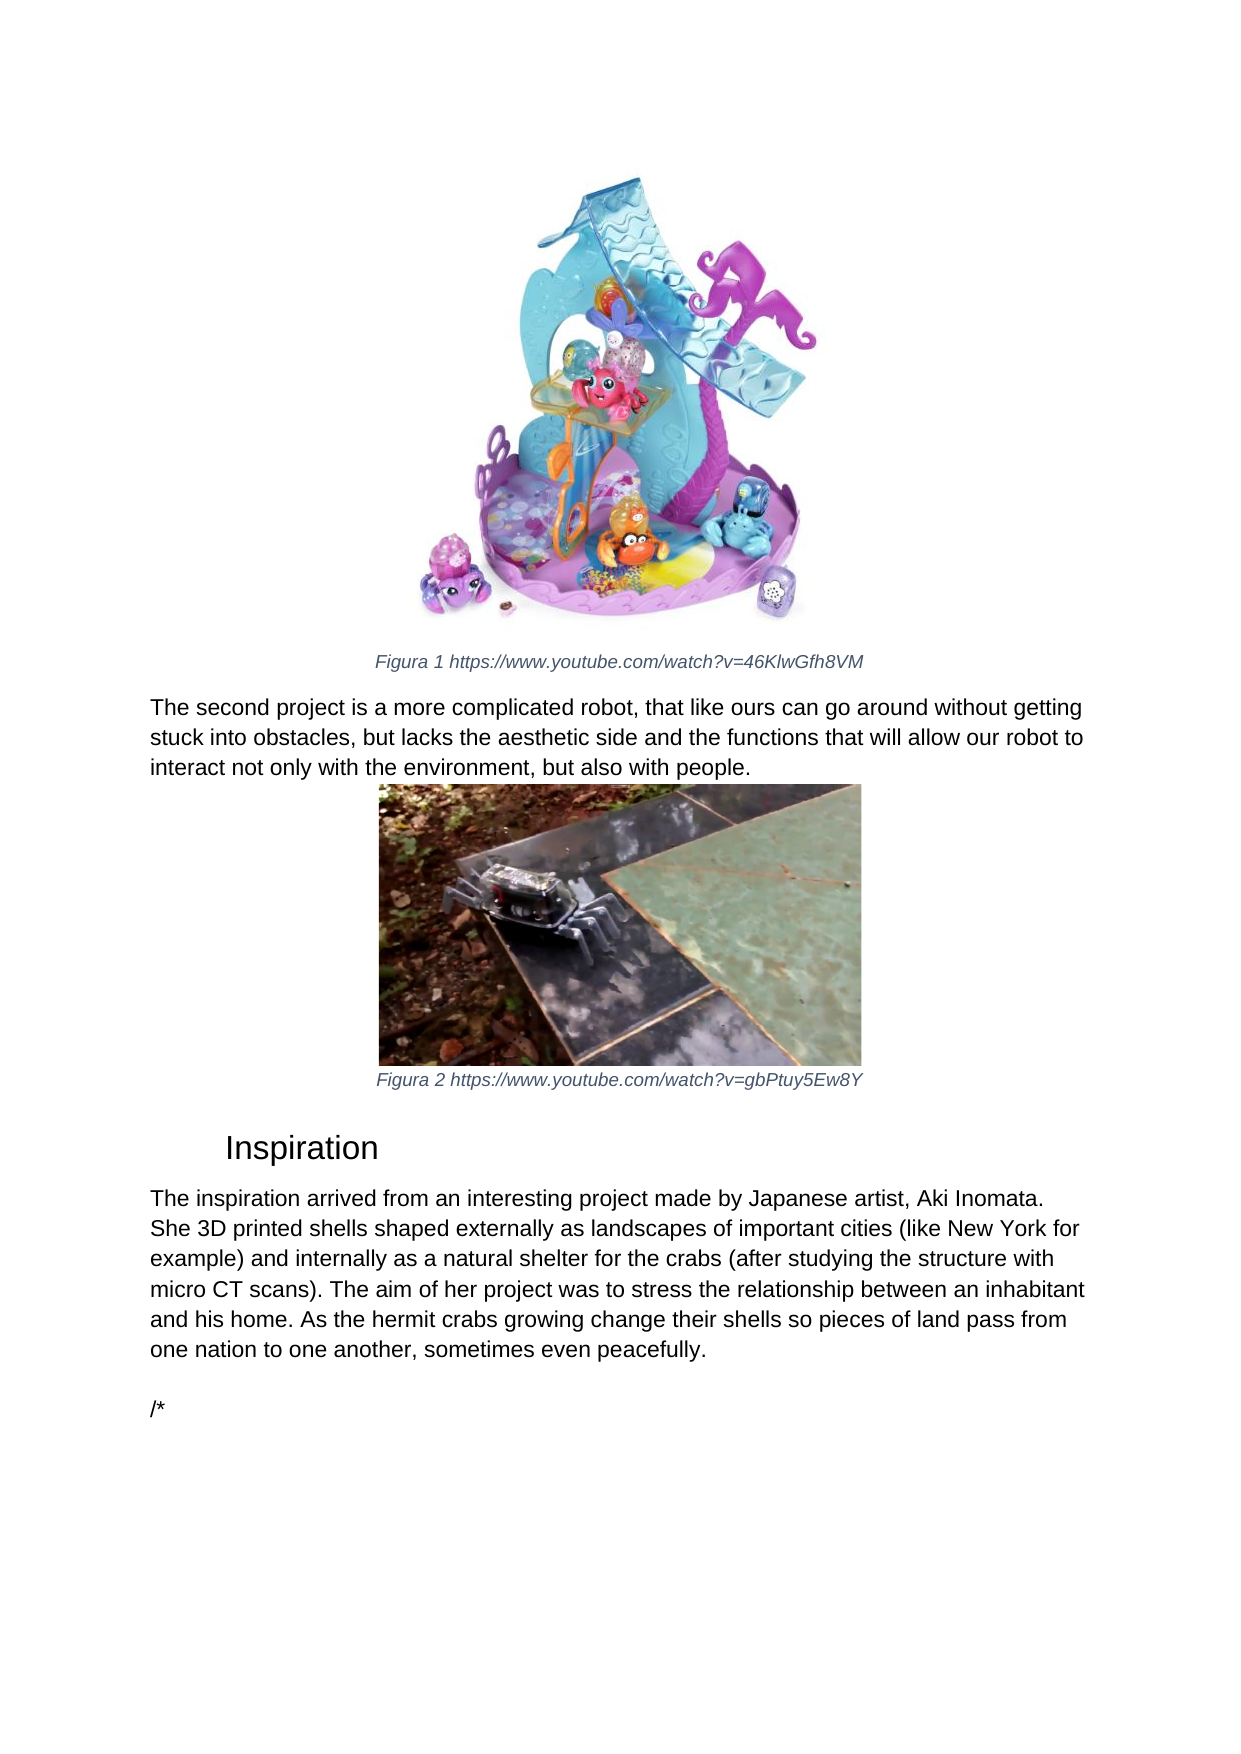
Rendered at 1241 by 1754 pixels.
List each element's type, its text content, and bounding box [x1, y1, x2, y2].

text Figura https://www.youtube.com/watch?v=gbPtuy5Ew8Y [150, 1069, 1090, 1091]
text The inspiration arrived from an interesting project made by Japanese artist, Aki Inomata. She 3D printed shells shaped externally as landscapes of important cities (like New York for example) and internally as a natural shelter for the crabs (after studying the structure with micro CT scans). The aim of her project was to stress the relationship between an inhabitant and his home. As the hermit crabs growing change their shells so pieces of land pass from one nation to one another, sometimes even peacefully. [150, 1185, 1090, 1362]
text /* [150, 1396, 1090, 1423]
picture [378, 784, 862, 1066]
text Figura https://www.youtube.com/watch?v=46KlwGfh8VM [150, 651, 1090, 673]
subtitle Inspiration [150, 1128, 1090, 1167]
text The second project is a more complicated robot, that like ours can go around without getting stuck into obstacles, but lacks the aesthetic side and the functions that will allow our robot to interact not only with the environment, but also with people. [150, 693, 1090, 780]
picture [393, 150, 847, 648]
